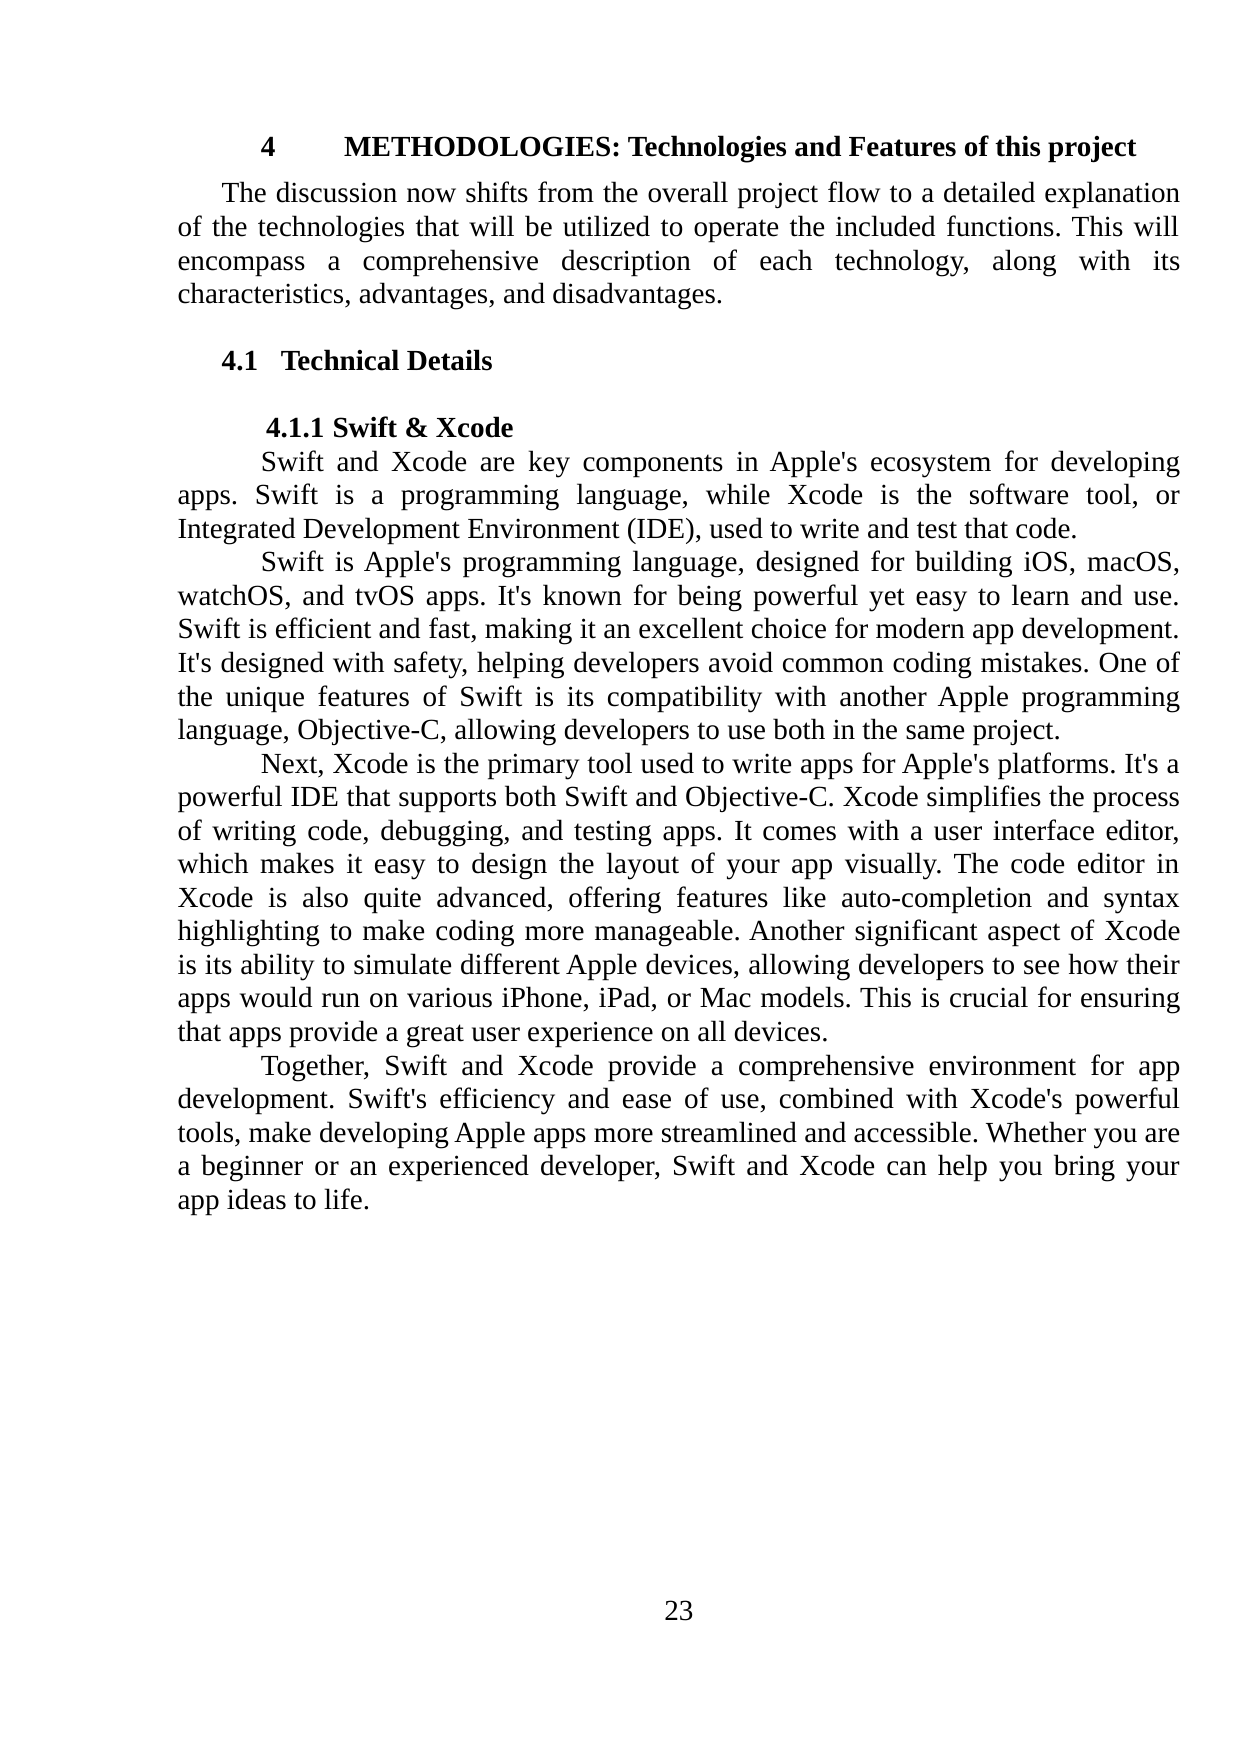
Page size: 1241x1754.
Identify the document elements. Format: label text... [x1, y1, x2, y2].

text Next, Xcode is the primary tool used to write apps for Apple's platforms. It's a powerful IDE that supports both Swift and Objective-C. Xcode simplifies the process of writing code, debugging, and testing apps. It comes with a user interface editor, which makes it easy to design the layout of your app visually. The code editor in Xcode is also quite advanced, offering features like auto-completion and syntax highlighting to make coding more manageable. Another significant aspect of Xcode is its ability to simulate different Apple devices, allowing developers to see how their apps would run on various iPhone, iPad, or Mac models. This is crucial for ensuring that apps provide a great user experience on all devices. [177, 746, 1181, 1048]
text Together, Swift and Xcode provide a comprehensive environment for app development. Swift's efficiency and ease of use, combined with Xcode's powerful tools, make developing Apple apps more streamlined and accessible. Whether you are a beginner or an experienced developer, Swift and Xcode can help you bring your app ideas to life. [177, 1048, 1181, 1215]
text Swift and Xcode are key components in Apple's ecosystem for developing apps. Swift is a programming language, while Xcode is the software tool, or Integrated Development Environment (IDE), used to write and test that code. [177, 444, 1181, 544]
list METHODOLOGIES: Technologies and Features of this project [261, 129, 1181, 163]
list Technical Details [221, 343, 1181, 377]
text Swift is Apple's programming language, designed for building iOS, macOS, watchOS, and tvOS apps. It's known for being powerful yet easy to learn and use. Swift is efficient and fast, making it an excellent choice for modern app development. It's designed with safety, helping developers avoid common coding mistakes. One of the unique features of Swift is its compatibility with another Apple programming language, Objective-C, allowing developers to use both in the same project. [177, 544, 1181, 746]
list Swift & Xcode [266, 410, 1181, 444]
text The discussion now shifts from the overall project flow to a detailed explanation of the technologies that will be utilized to operate the included functions. This will encompass a comprehensive description of each technology, along with its characteristics, advantages, and disadvantages. [177, 176, 1181, 310]
